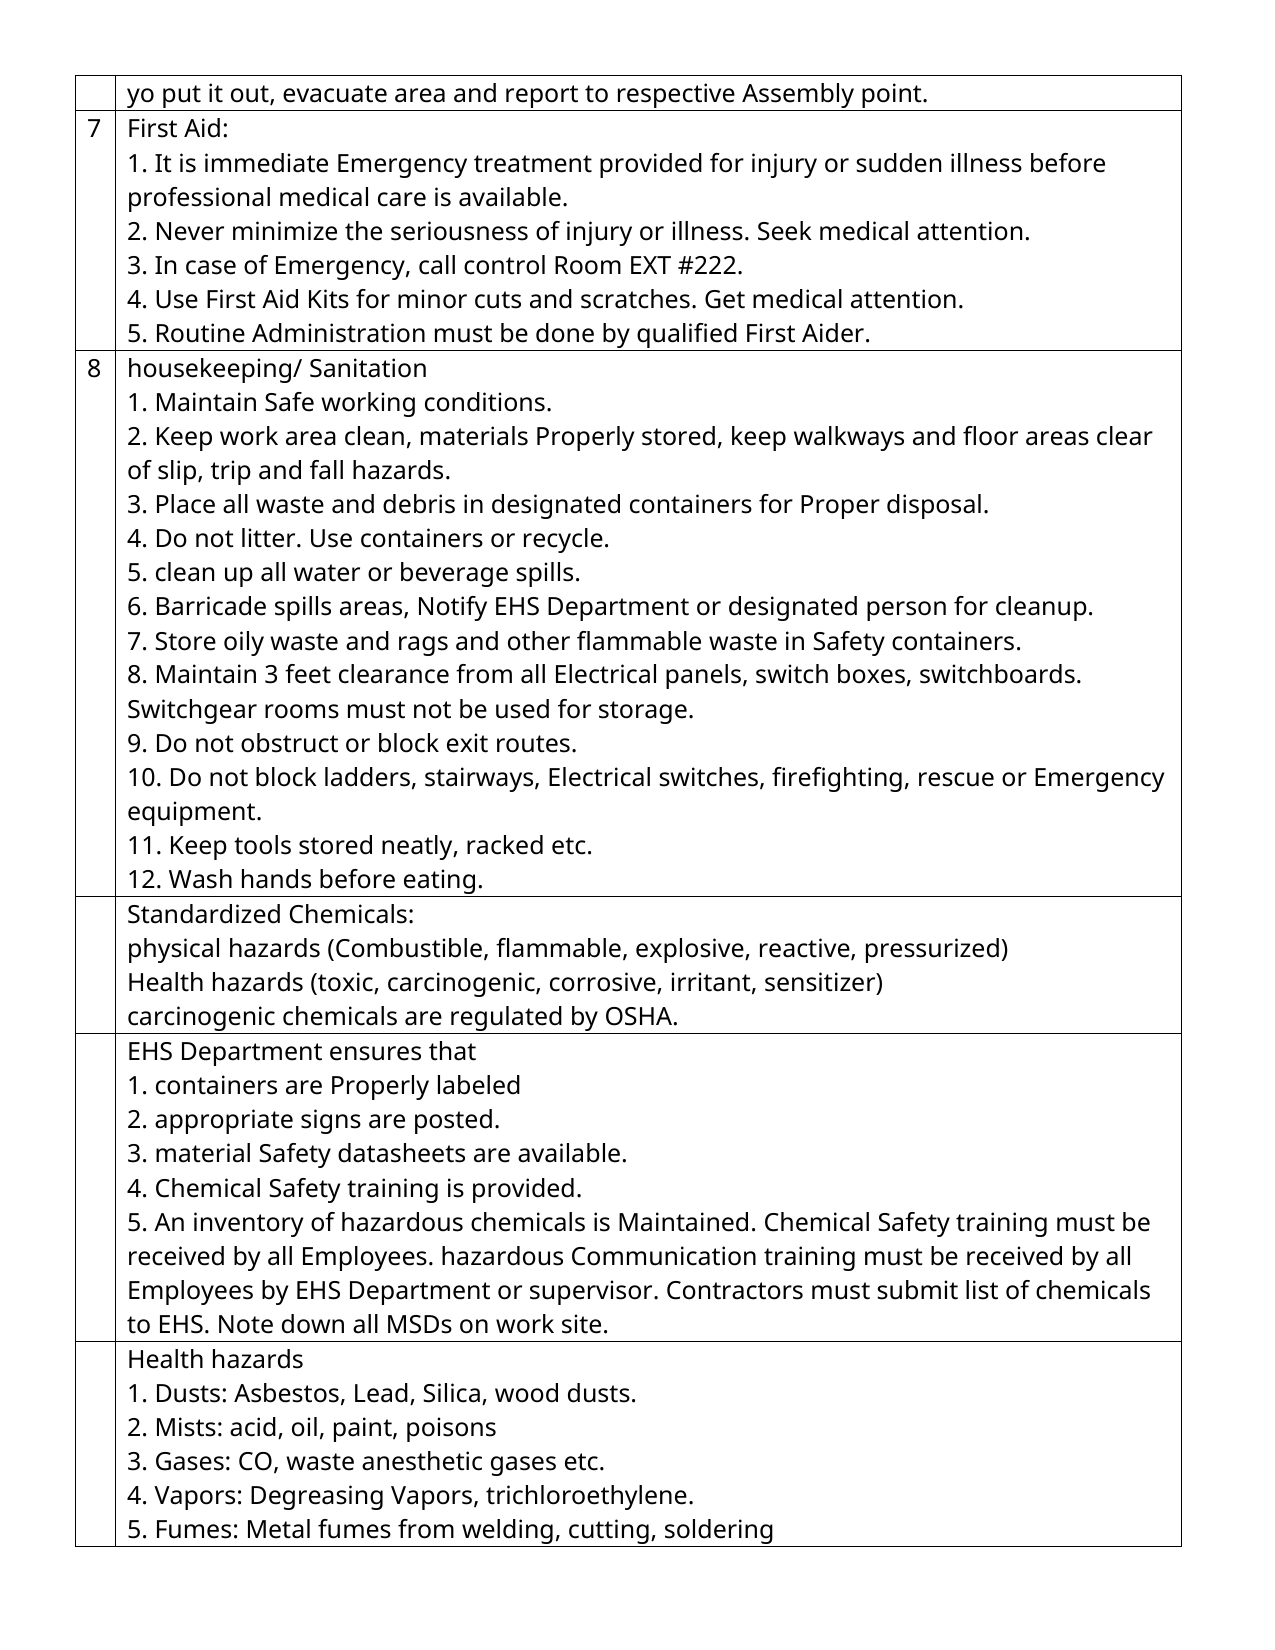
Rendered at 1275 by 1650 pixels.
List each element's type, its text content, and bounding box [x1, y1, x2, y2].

table_cell [76, 1342, 115, 1546]
table_cell 8 [76, 351, 115, 896]
table_cell First Aid: 1. It is immediate Emergency treatment provided for injury or sudden illness before professional medical care is available. 2. Never minimize the seriousness of injury or illness. Seek medical attention. 3. In case of Emergency, call control Room EXT #222. 4. Use First Aid Kits for minor cuts and scratches. Get medical attention. 5. Routine Administration must be done by qualified First Aider. [116, 111, 1181, 349]
table_cell EHS Department ensures that 1. containers are Properly labeled 2. appropriate signs are posted. 3. material Safety datasheets are available. 4. Chemical Safety training is provided. 5. An inventory of hazardous chemicals is Maintained. Chemical Safety training must be received by all Employees. hazardous Communication training must be received by all Employees by EHS Department or supervisor. Contractors must submit list of chemicals to EHS. Note down all MSDs on work site. [116, 1034, 1181, 1341]
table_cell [116, 76, 1181, 110]
table_cell 7 [76, 111, 115, 349]
table_cell 6 [76, 76, 115, 110]
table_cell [116, 1342, 1181, 1546]
table_cell [76, 897, 115, 1033]
table_cell housekeeping/ Sanitation 1. Maintain Safe working conditions. 2. Keep work area clean, materials Properly stored, keep walkways and floor areas clear of slip, trip and fall hazards. 3. Place all waste and debris in designated containers for Proper disposal. 4. Do not litter. Use containers or recycle. 5. clean up all water or beverage spills. 6. Barricade spills areas, Notify EHS Department or designated person for cleanup. 7. Store oily waste and rags and other flammable waste in Safety containers. 8. Maintain 3 feet clearance from all Electrical panels, switch boxes, switchboards. Switchgear rooms must not be used for storage. 9. Do not obstruct or block exit routes. 10. Do not block ladders, stairways, Electrical switches, firefighting, rescue or Emergency equipment. 11. Keep tools stored neatly, racked etc. 12. Wash hands before eating. [116, 351, 1181, 896]
table_cell [76, 1034, 115, 1341]
table_cell Standardized Chemicals: physical hazards (Combustible, flammable, explosive, reactive, pressurized) Health hazards (toxic, carcinogenic, corrosive, irritant, sensitizer) carcinogenic chemicals are regulated by OSHA. [116, 897, 1181, 1033]
